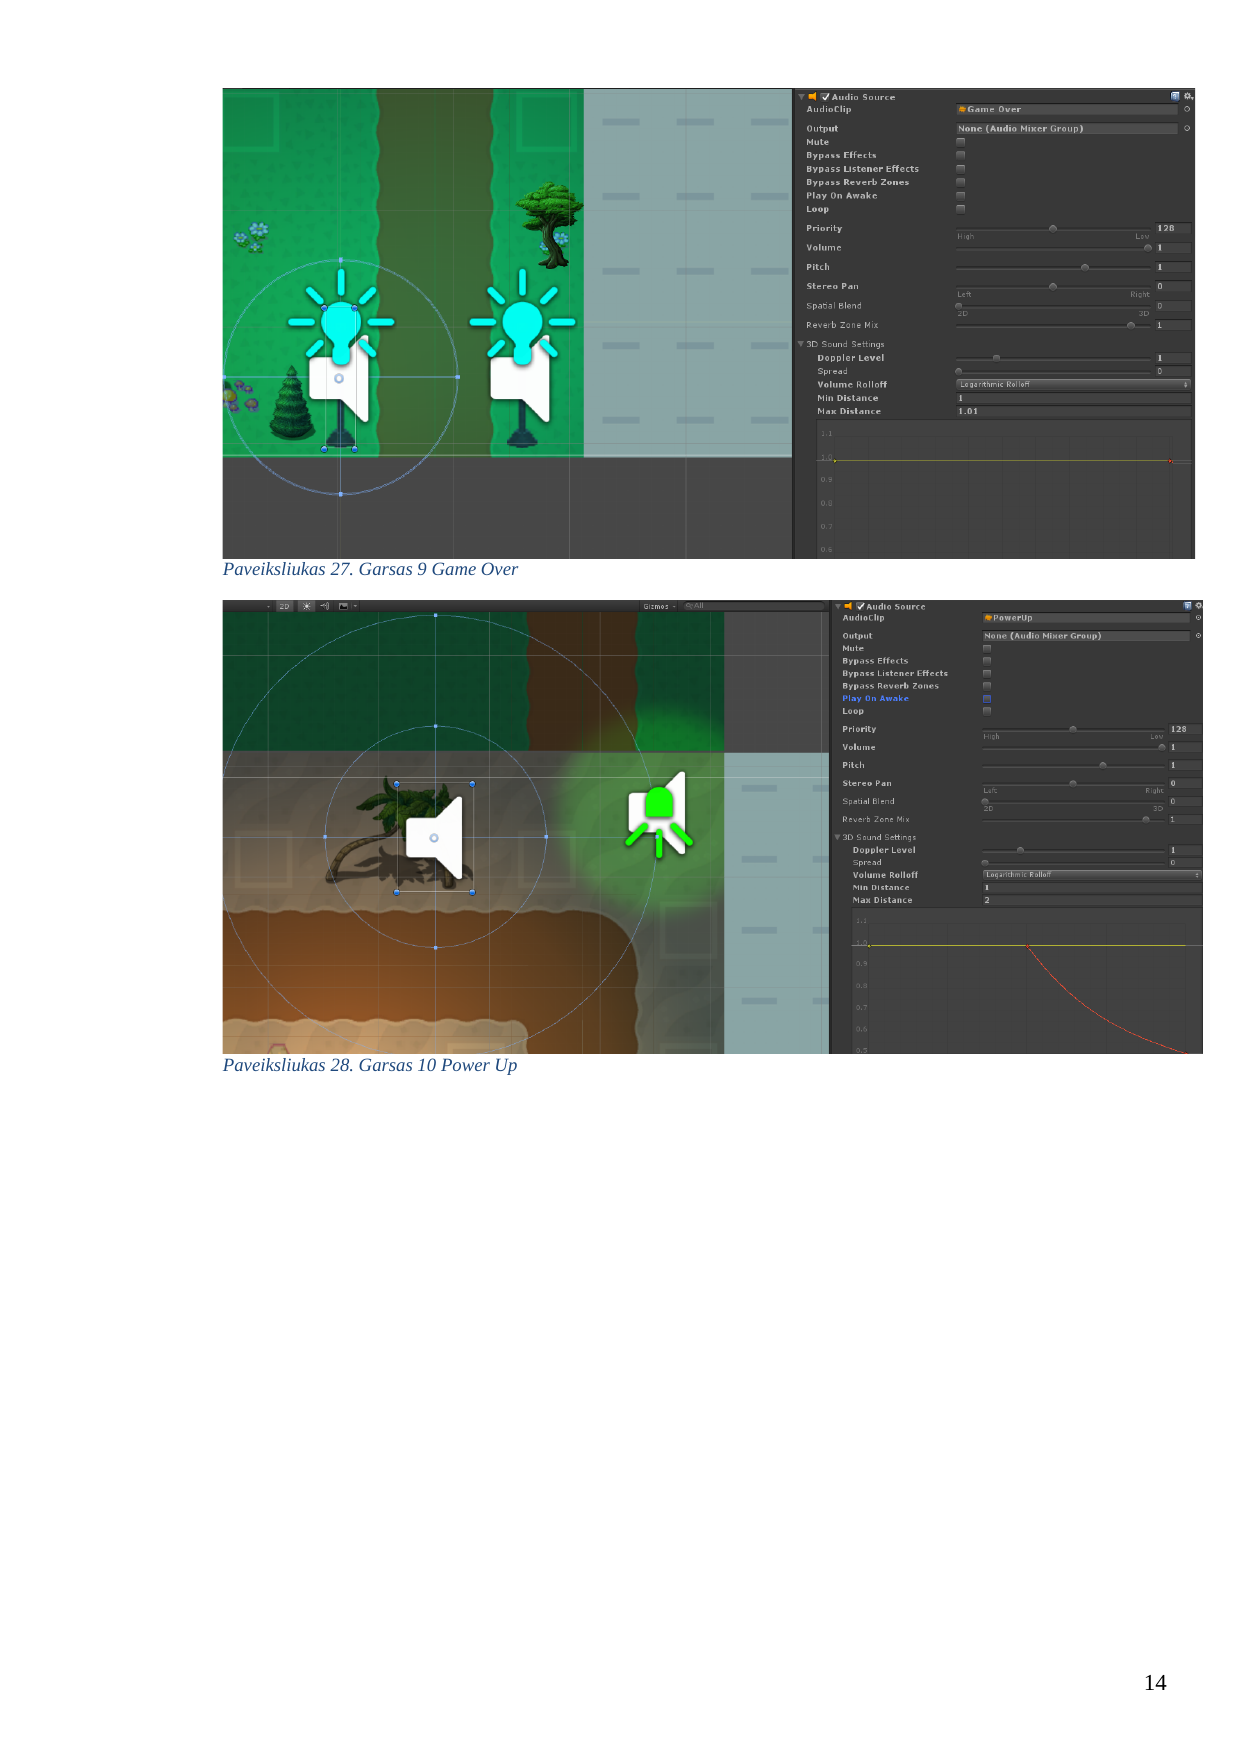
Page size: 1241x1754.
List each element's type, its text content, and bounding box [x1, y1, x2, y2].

text Paveiksliukas 27. Garsas 9 Game Over [148, 558, 1181, 580]
picture [222, 88, 1196, 559]
picture [222, 600, 1203, 1054]
text Paveiksliukas 28. Garsas 10 Power Up [148, 1053, 1181, 1075]
